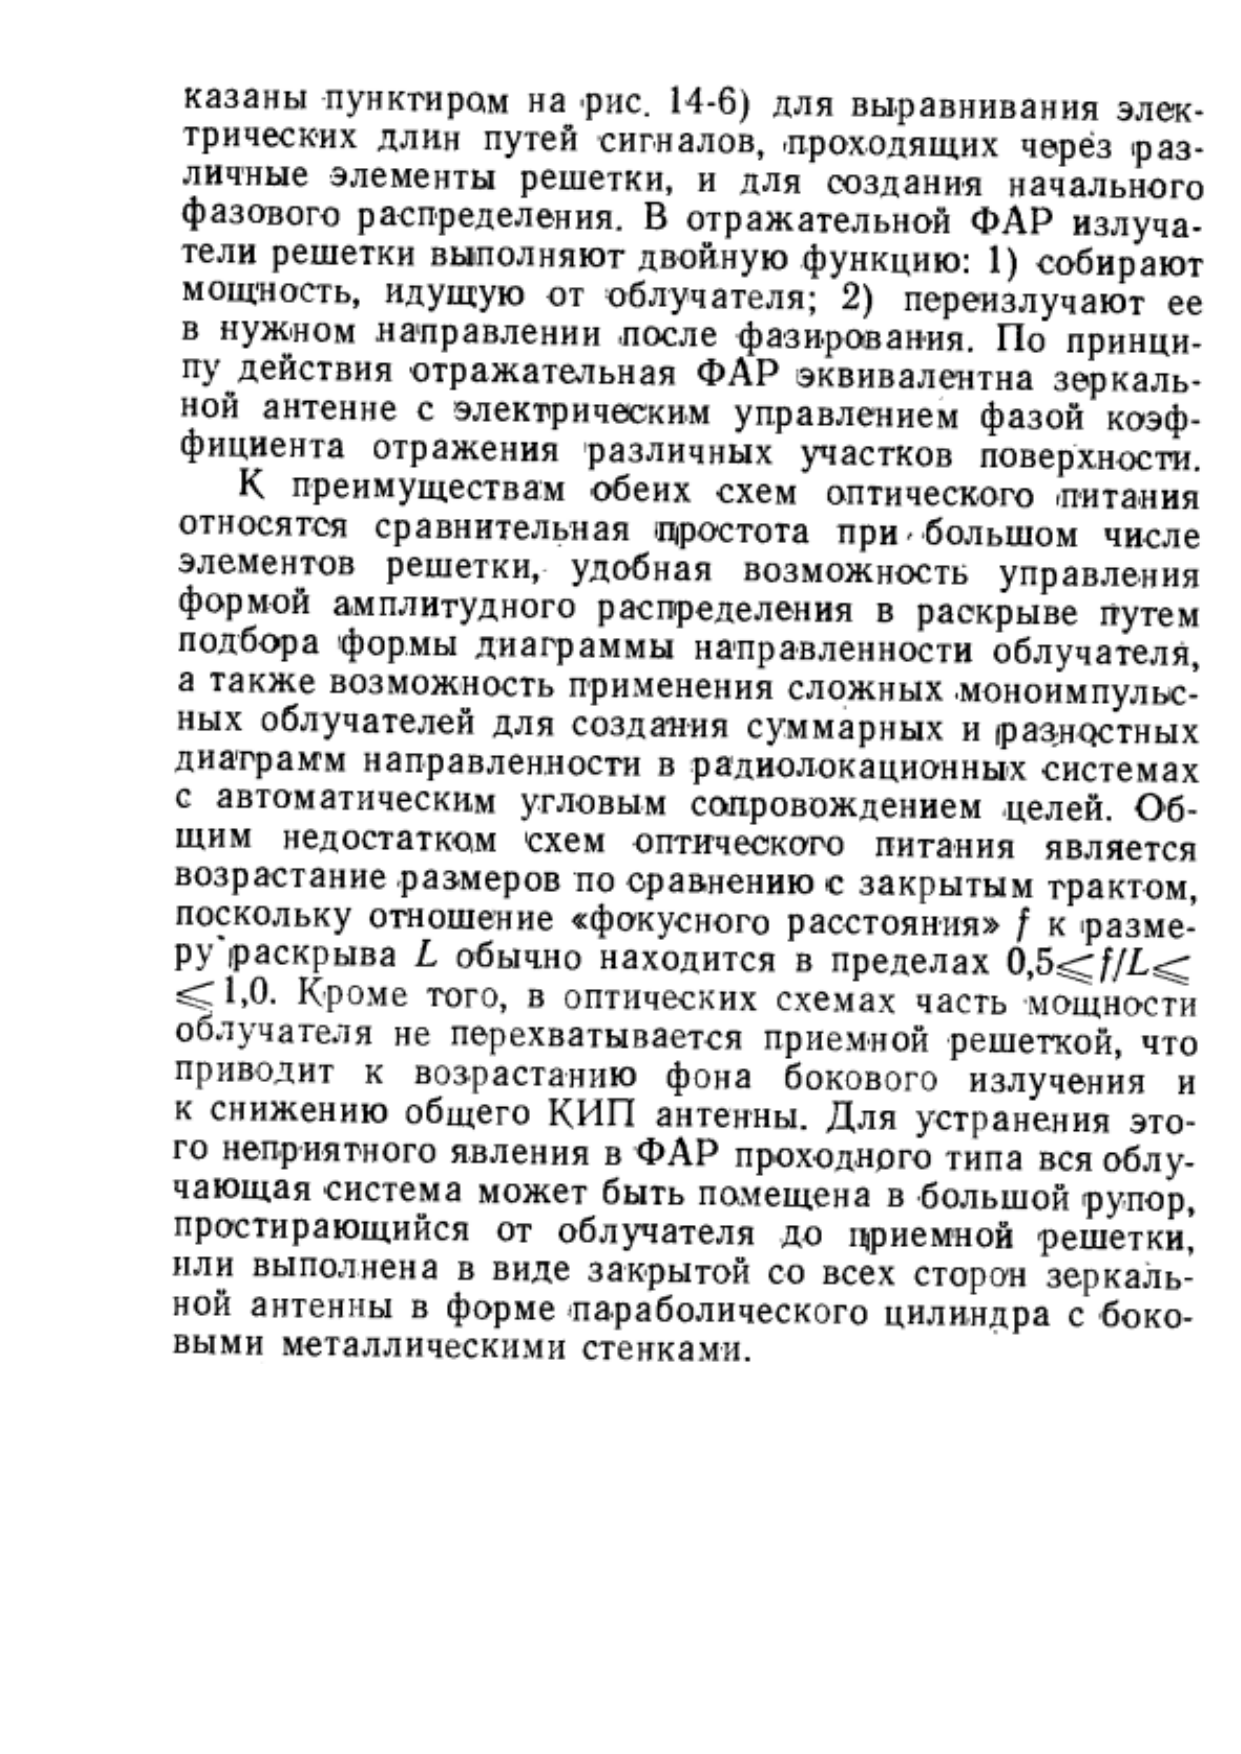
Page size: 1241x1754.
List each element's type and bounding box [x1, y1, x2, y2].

picture [154, 73, 1241, 1364]
